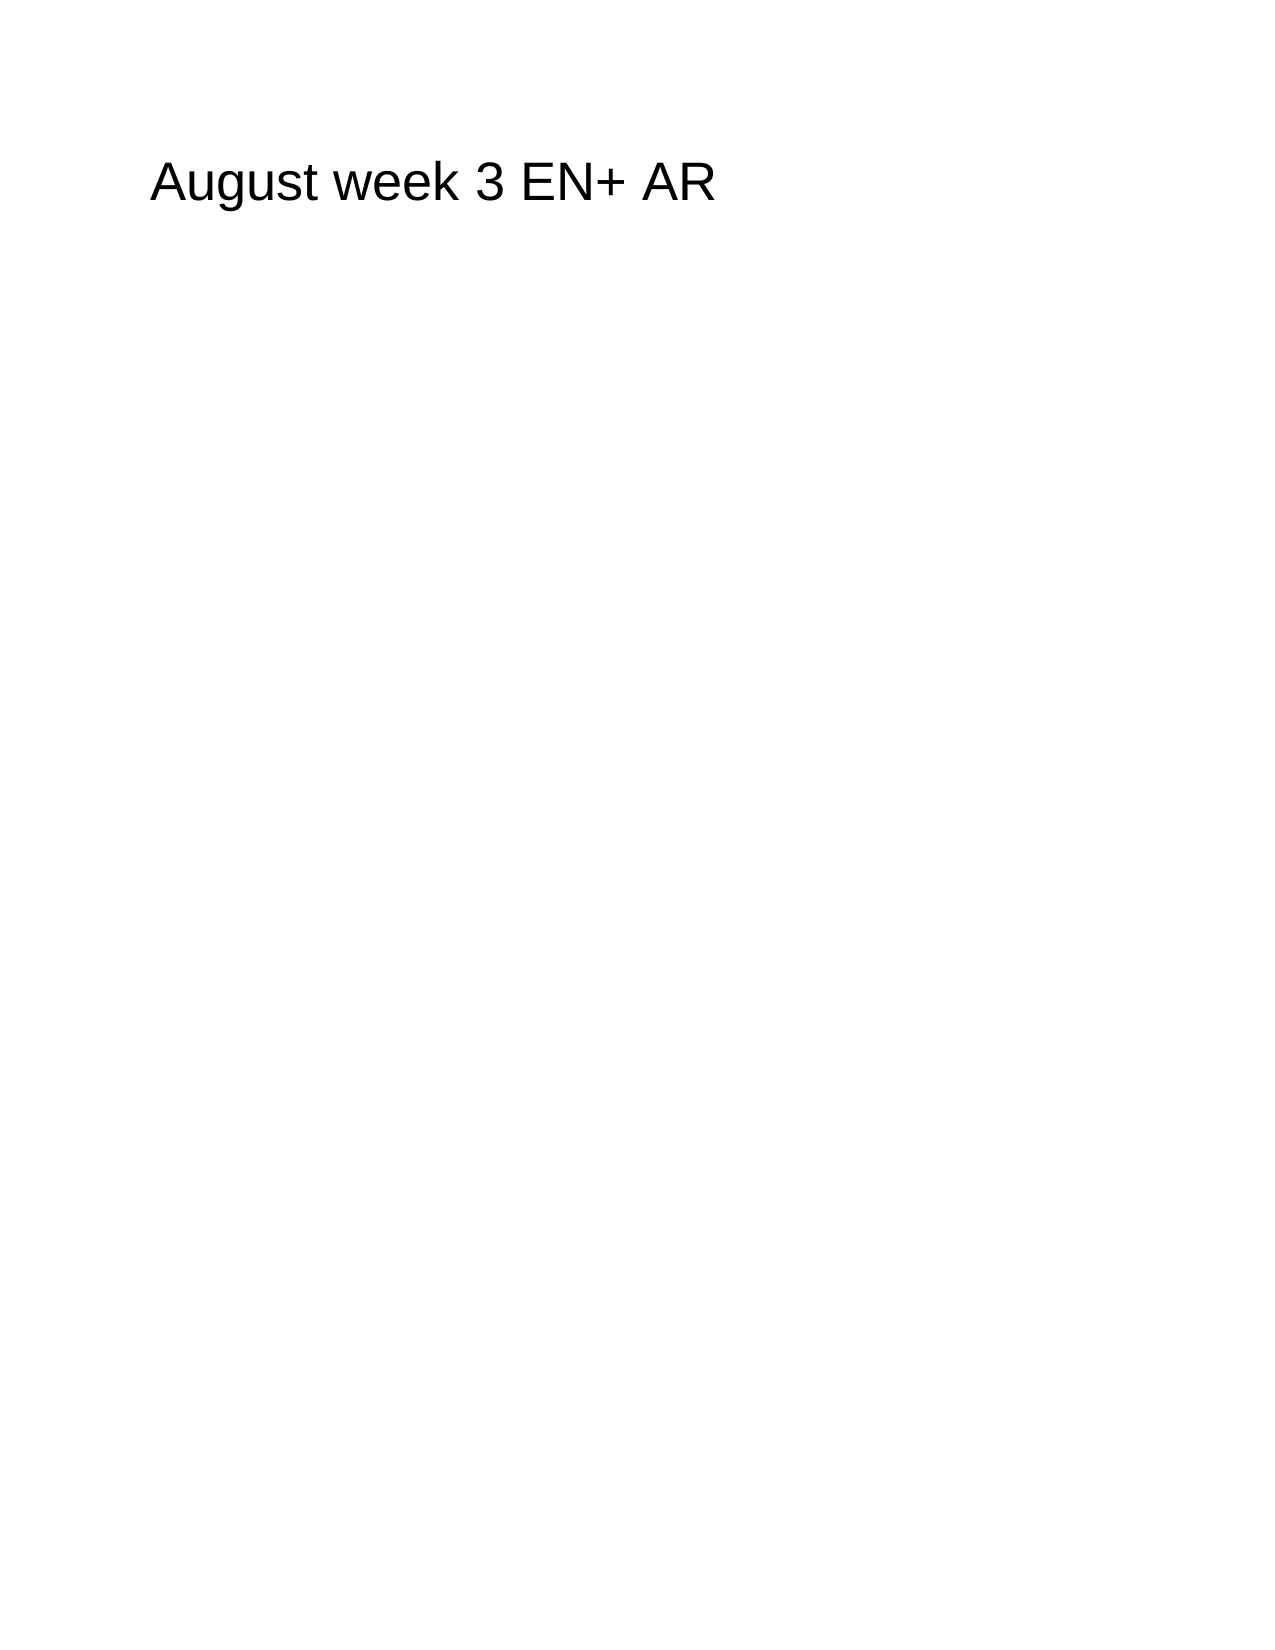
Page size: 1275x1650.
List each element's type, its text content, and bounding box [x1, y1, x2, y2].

title August week 3 EN+ AR [150, 150, 1125, 212]
